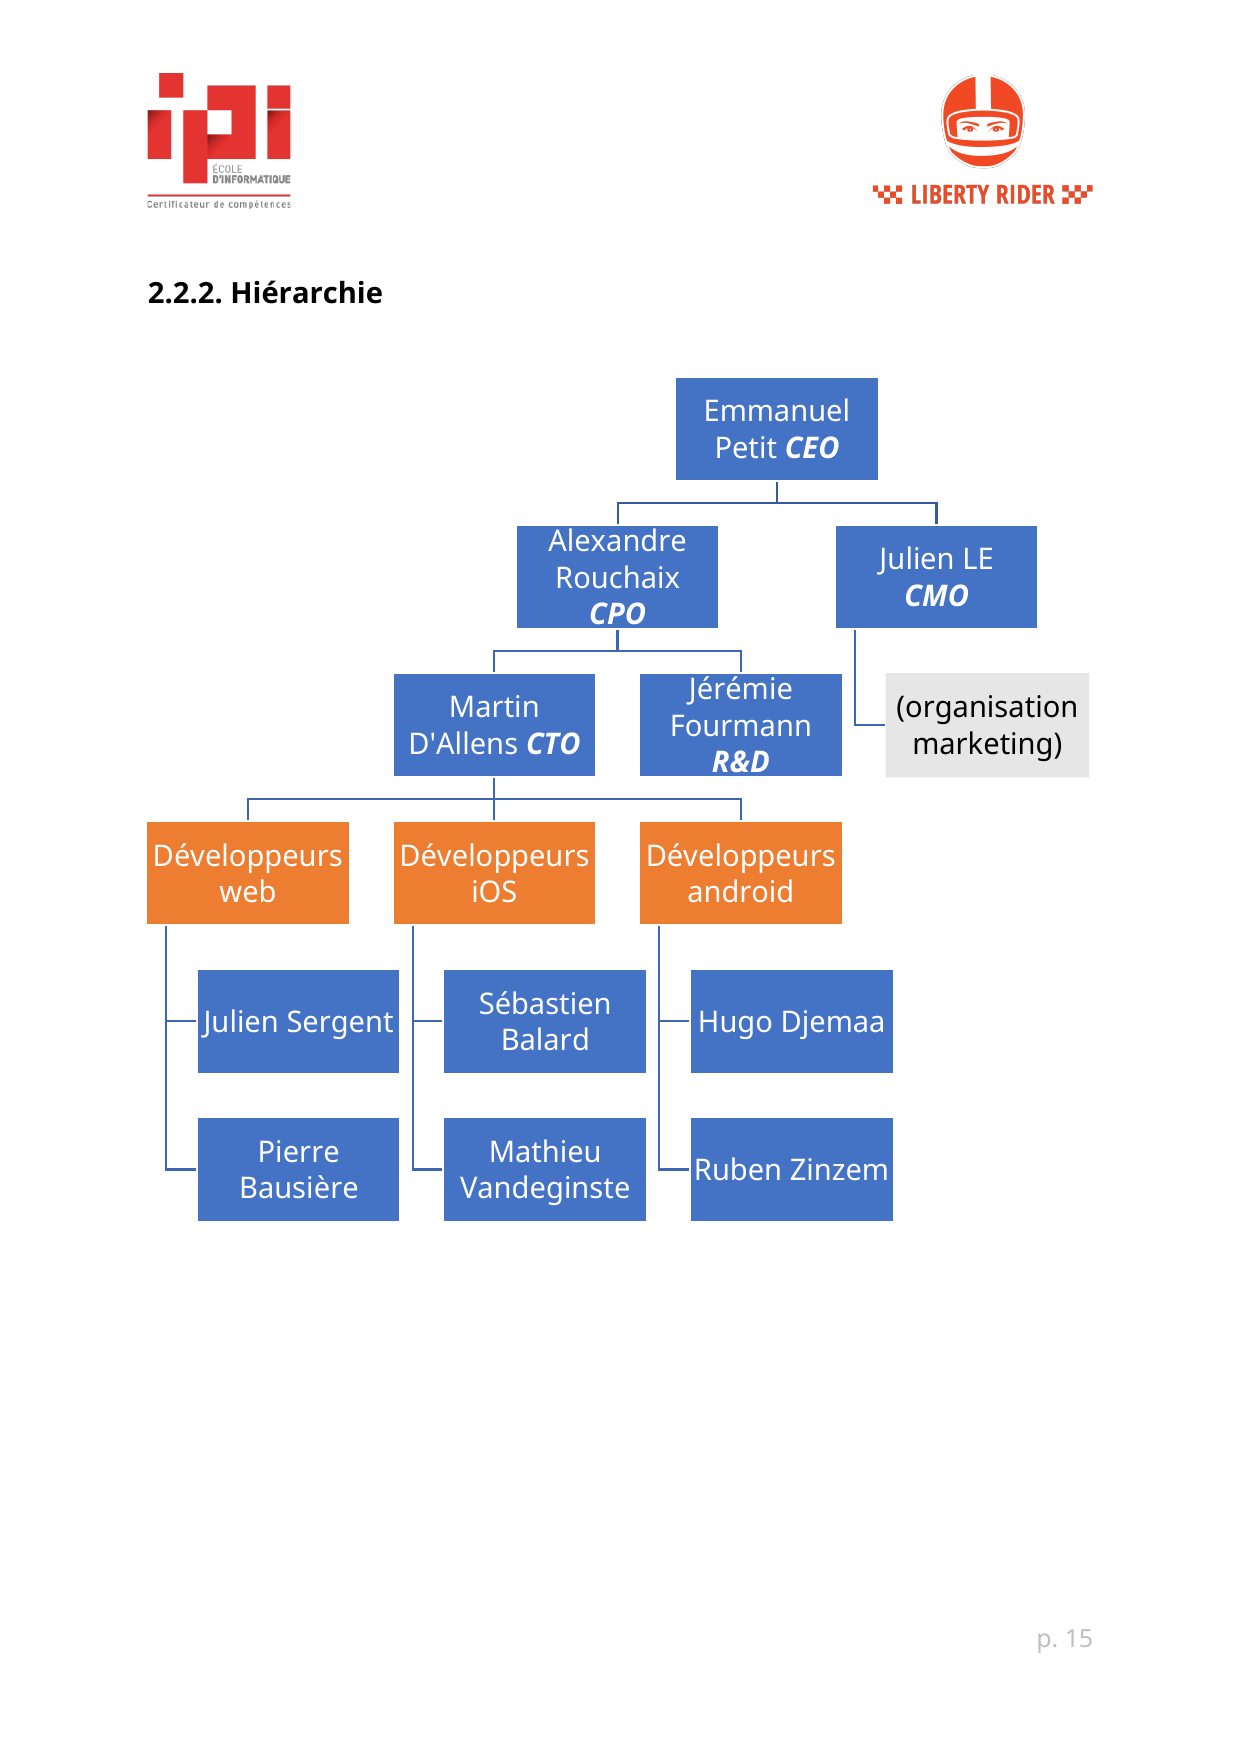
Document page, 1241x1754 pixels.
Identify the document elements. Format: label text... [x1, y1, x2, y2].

subtitle Hiérarchie [148, 273, 1093, 312]
picture [872, 75, 1093, 209]
picture [147, 73, 291, 209]
